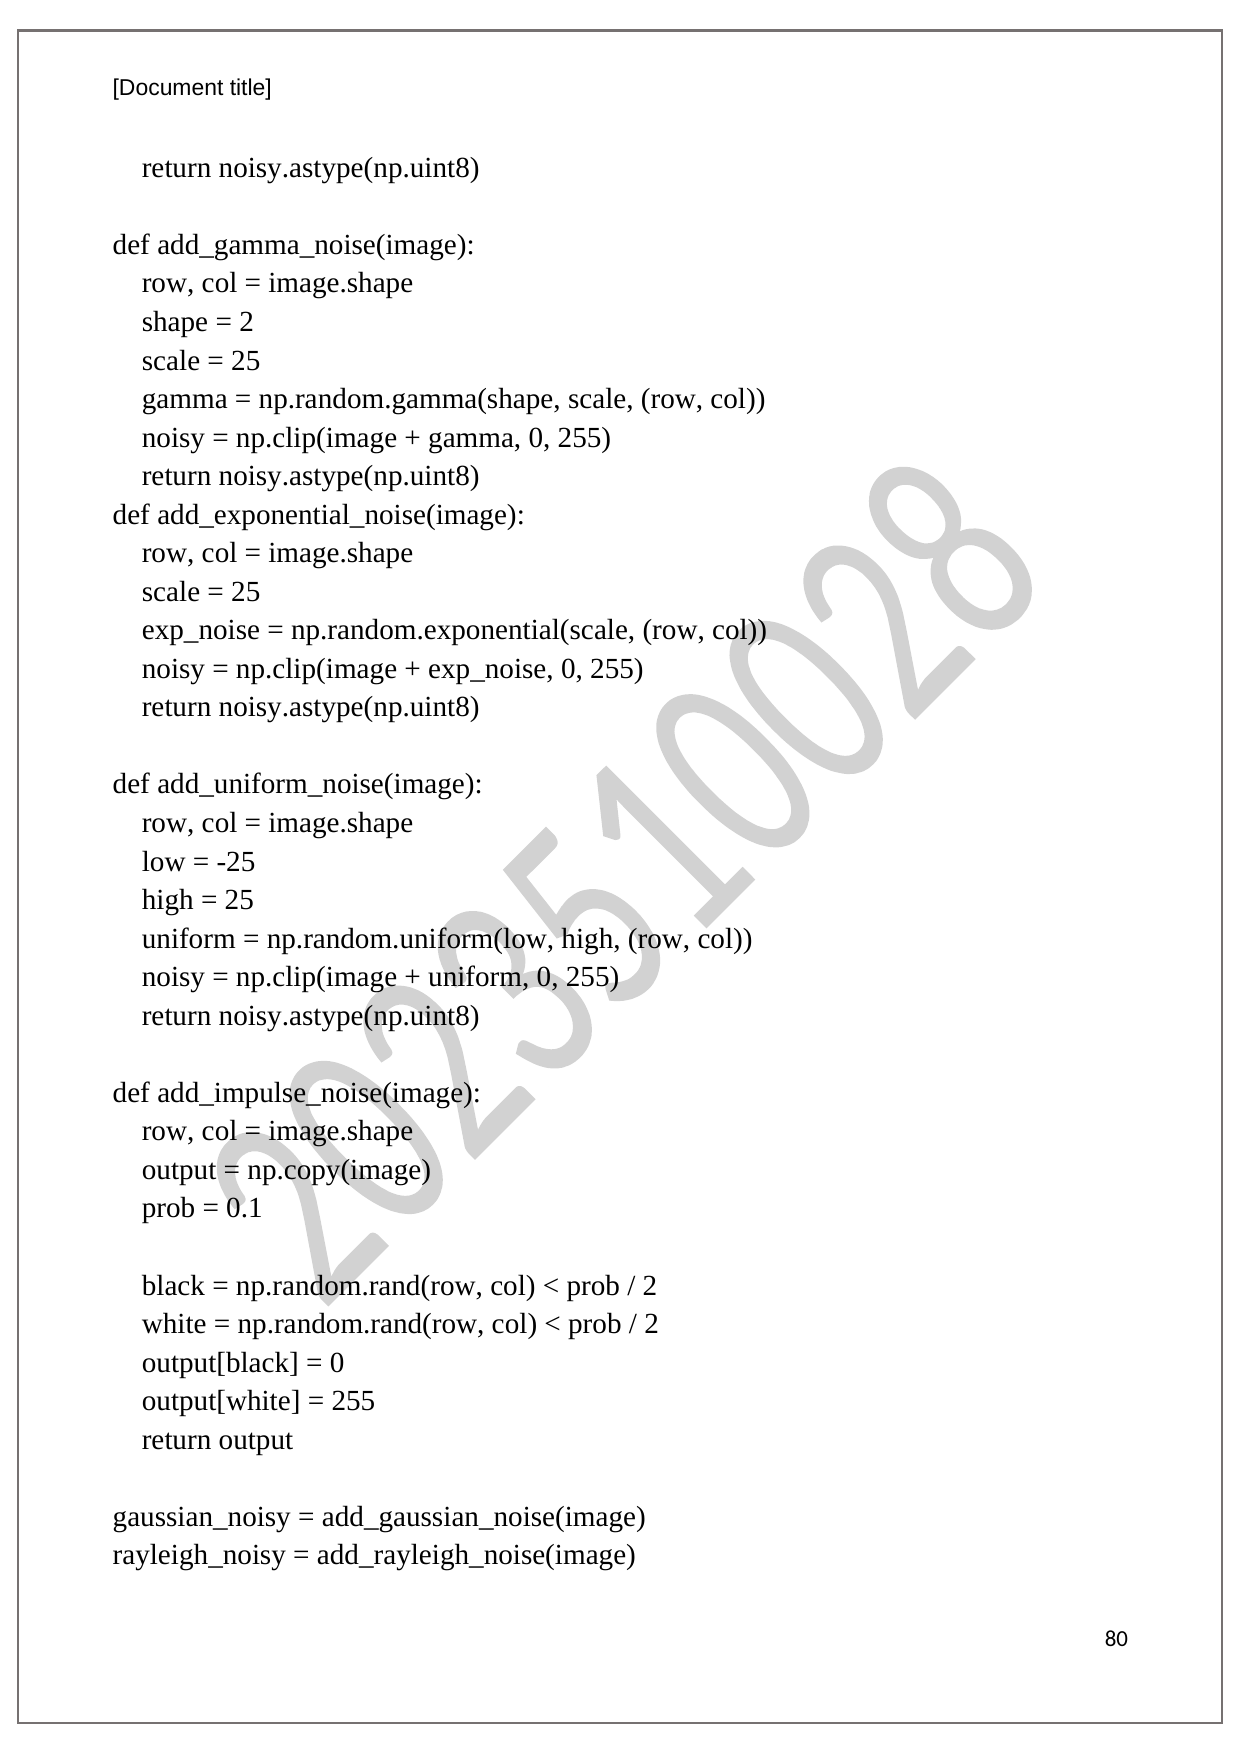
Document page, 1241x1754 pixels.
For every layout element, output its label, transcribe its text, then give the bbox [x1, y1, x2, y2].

text noisy = np.clip(image + exp_noise, 0, 255) [112, 651, 1128, 684]
text white = np.random.rand(row, col) < prob / 2 [112, 1306, 1128, 1340]
text noisy = np.clip(image + gamma, 0, 255) [112, 420, 1128, 453]
text output = np.copy(image) [112, 1152, 1128, 1186]
text black = np.random.rand(row, col) < prob / 2 [112, 1268, 1128, 1301]
text row, col = image.shape [112, 1113, 1128, 1147]
text gamma = np.random.gamma(shape, scale, (row, col)) [112, 381, 1128, 415]
text return noisy.astype(np.uint8) [112, 150, 1128, 183]
text def add_impulse_noise(image): [112, 1075, 1128, 1108]
text gaussian_noisy = add_gaussian_noise(image) [112, 1499, 1128, 1532]
text scale = 25 [112, 343, 1128, 376]
text uniform = np.random.uniform(low, high, (row, col)) [112, 921, 1128, 954]
text noisy = np.clip(image + uniform, 0, 255) [112, 959, 1128, 993]
text shape = 2 [112, 304, 1128, 338]
text row, col = image.shape [112, 266, 1128, 299]
text def add_uniform_noise(image): [112, 767, 1128, 800]
text def add_exponential_noise(image): [112, 497, 1128, 530]
text row, col = image.shape [112, 535, 1128, 569]
text prob = 0.1 [112, 1191, 1128, 1224]
text row, col = image.shape [112, 805, 1128, 839]
text def add_gamma_noise(image): [112, 227, 1128, 261]
text high = 25 [112, 882, 1128, 916]
text exp_noise = np.random.exponential(scale, (row, col)) [112, 612, 1128, 646]
text scale = 25 [112, 574, 1128, 607]
text return noisy.astype(np.uint8) [112, 689, 1128, 723]
text return noisy.astype(np.uint8) [112, 458, 1128, 492]
text low = -25 [112, 844, 1128, 877]
text rayleigh_noisy = add_rayleigh_noise(image) [112, 1537, 1128, 1571]
text return output [112, 1422, 1128, 1455]
text output[black] = 0 [112, 1345, 1128, 1378]
text return noisy.astype(np.uint8) [112, 998, 1128, 1031]
text output[white] = 255 [112, 1383, 1128, 1417]
